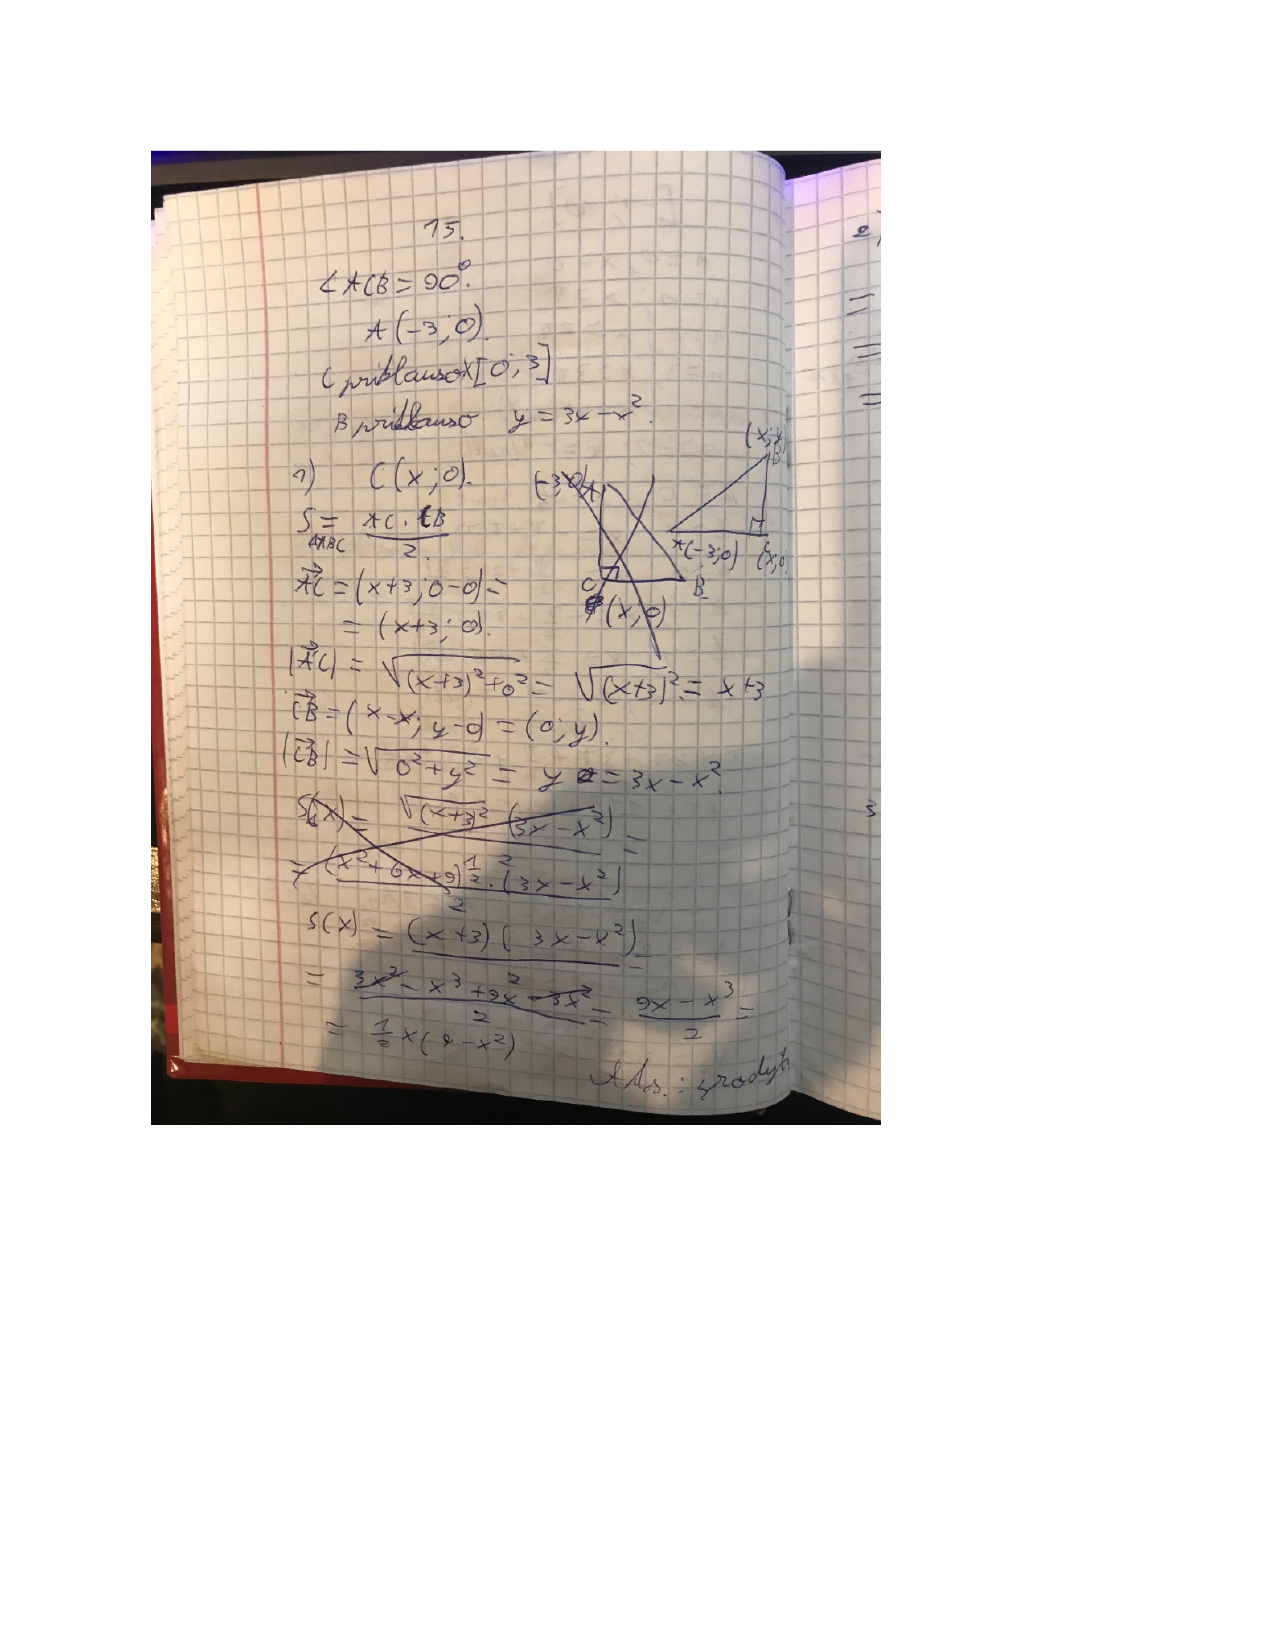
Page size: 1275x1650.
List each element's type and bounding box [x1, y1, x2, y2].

picture [151, 152, 881, 1124]
